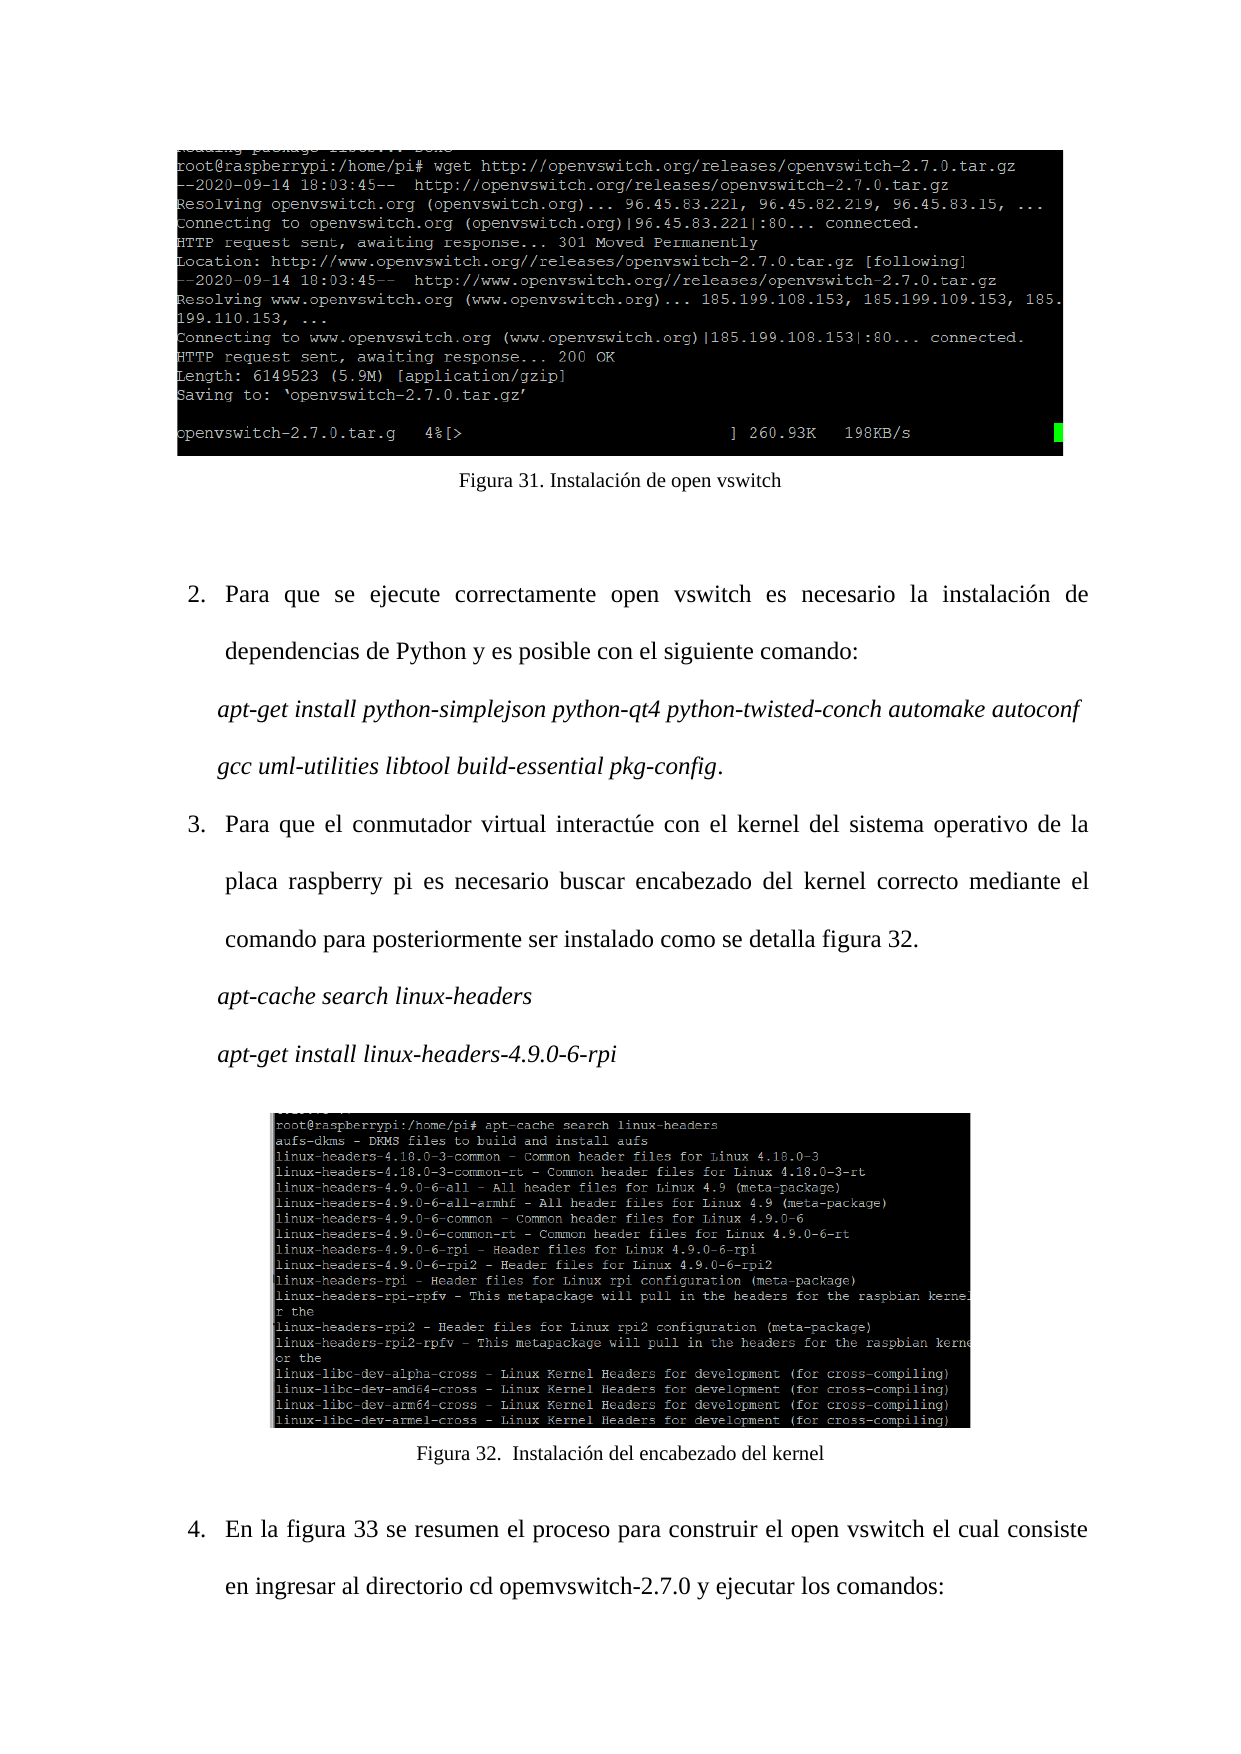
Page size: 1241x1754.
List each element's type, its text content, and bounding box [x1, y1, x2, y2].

list apt-get install linux-headers-4.9.0-6-rpi [217, 1039, 1090, 1068]
list apt-get install python-simplejson python-qt4 python-twisted-conch automake autoconf gcc uml-utilities libtool build-essential pkg-config. [217, 694, 1090, 780]
list apt-cache search linux-headers [217, 981, 1090, 1010]
list Para que se ejecute correctamente open vswitch es necesario la instalación de dependencias de Python y es posible con el siguiente comando: [187, 579, 1090, 665]
text Figura 32. Instalación del encabezado del kernel [150, 1441, 1090, 1464]
picture [269, 1113, 971, 1428]
list Para que el conmutador virtual interactúe con el kernel del sistema operativo de la placa raspberry pi es necesario buscar encabezado del kernel correcto mediante el comando para posteriormente ser instalado como se detalla figura 32. [187, 809, 1090, 953]
picture [177, 150, 1064, 456]
text Figura 31. Instalación de open vswitch [150, 468, 1090, 492]
list En la figura 33 se resumen el proceso para construir el open vswitch el cual consiste en ingresar al directorio cd opemvswitch-2.7.0 y ejecutar los comandos: [187, 1514, 1090, 1600]
